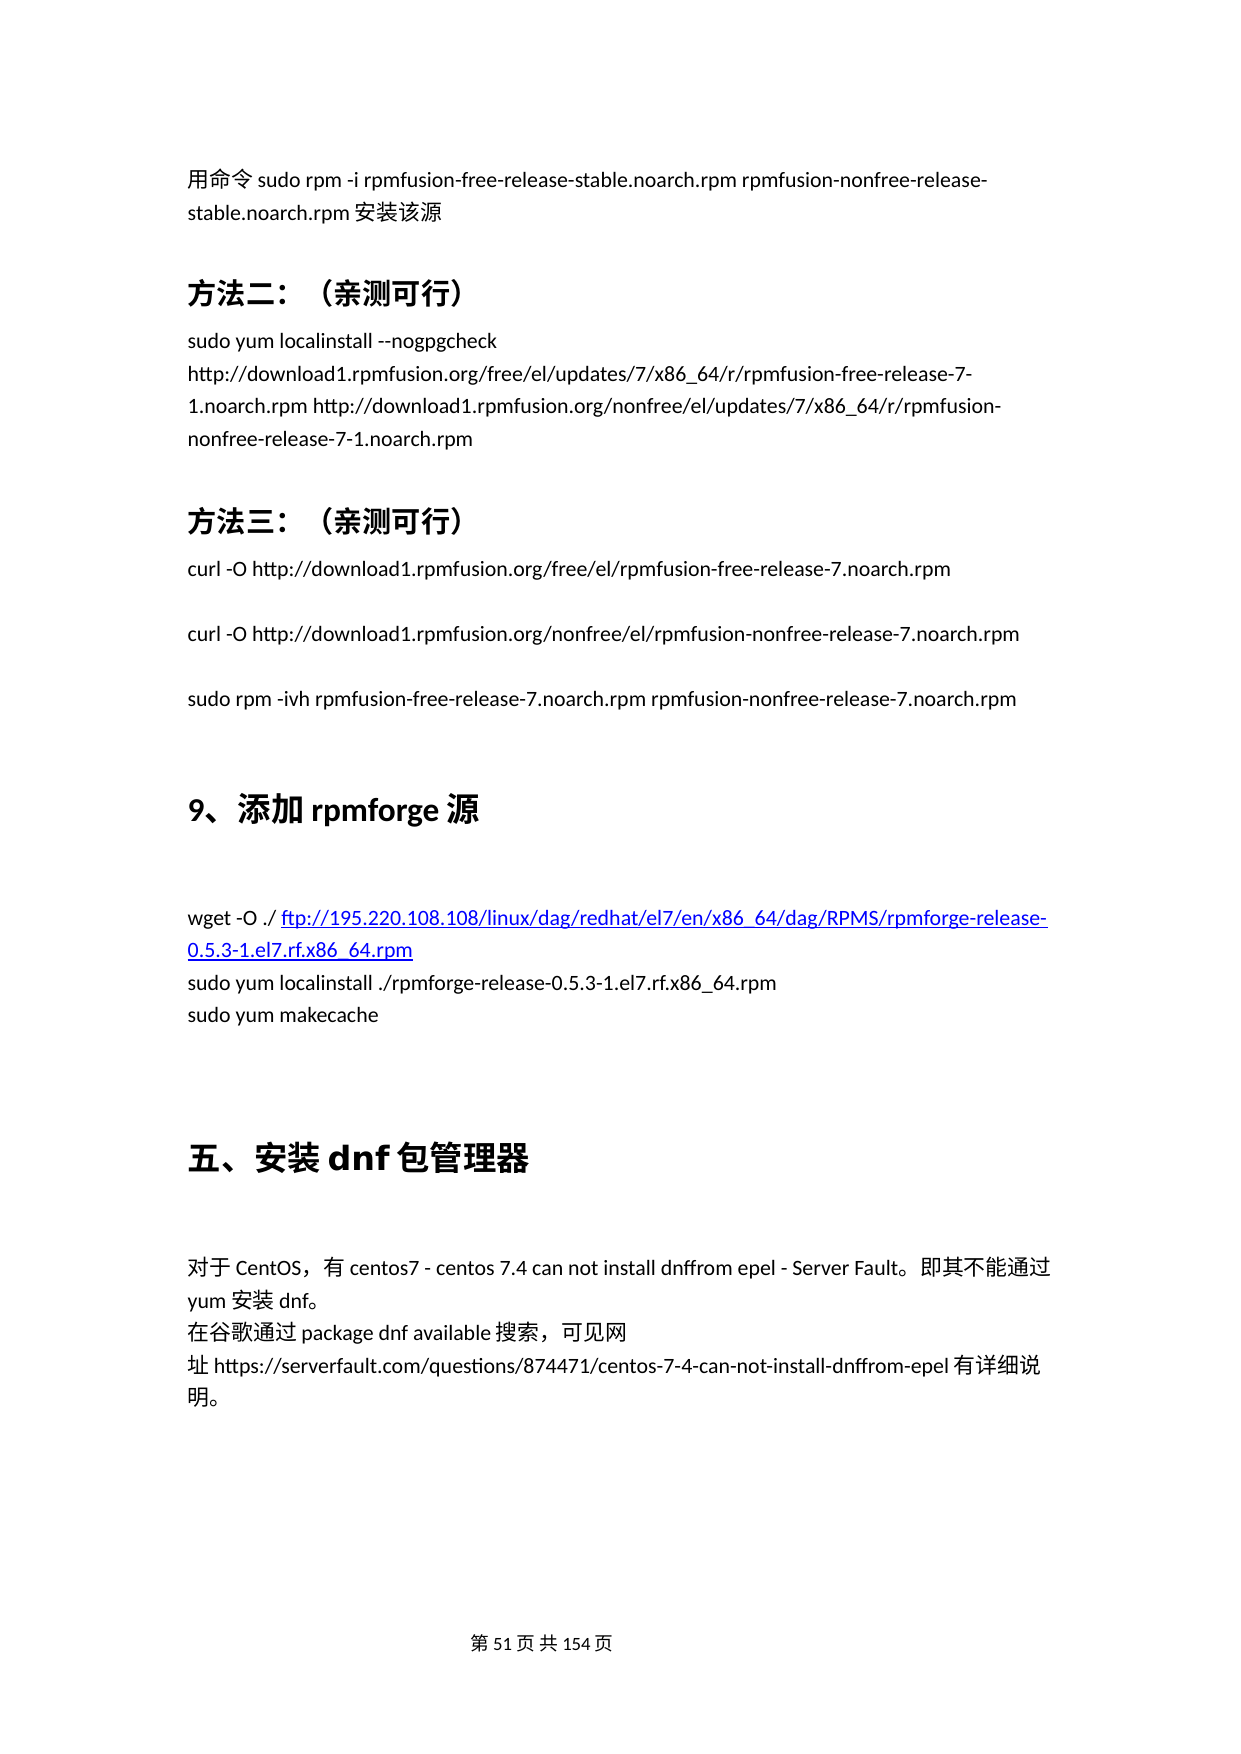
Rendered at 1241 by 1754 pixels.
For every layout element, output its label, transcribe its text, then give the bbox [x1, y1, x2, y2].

text 方法二：（亲测可行） [187, 259, 1053, 324]
subtitle 9、添加rpmforge源 [187, 774, 1053, 839]
text sudo yum localinstall ./rpmforge-release-0.5.3-1.el7.rf.x86_64.rpm [187, 966, 1053, 998]
subtitle 五、安装dnf包管理器 [187, 1123, 1053, 1188]
text sudo yum makecache [187, 998, 1053, 1031]
text 对于CentOS，有centos7 - centos 7.4 can not install dnffrom epel - Server Fault。即其不能通过yum安装dnf。 [187, 1250, 1053, 1315]
text 用命令sudo rpm -i rpmfusion-free-release-stable.noarch.rpm rpmfusion-nonfree-release-stable.noarch.rpm安装该源 [187, 162, 1053, 227]
text sudo rpm -ivh rpmfusion-free-release-7.noarch.rpm rpmfusion-nonfree-release-7.noarch.rpm [187, 682, 1053, 714]
text 在谷歌通过package dnf available搜索，可见网址https://serverfault.com/questions/874471/centos-7-4-can-not-install-dnffrom-epel有详细说明。 [187, 1315, 1053, 1412]
text curl -O http://download1.rpmfusion.org/free/el/rpmfusion-free-release-7.noarch.rpm [187, 552, 1053, 584]
text 方法三：（亲测可行） [187, 487, 1053, 552]
text curl -O http://download1.rpmfusion.org/nonfree/el/rpmfusion-nonfree-release-7.noarch.rpm [187, 617, 1053, 649]
text wget -O ./ ftp://195.220.108.108/linux/dag/redhat/el7/en/x86_64/dag/RPMS/rpmforge-release-0.5.3-1.el7.rf.x86_64.rpm [187, 901, 1053, 966]
text sudo yum localinstall --nogpgcheck http://download1.rpmfusion.org/free/el/updates/7/x86_64/r/rpmfusion-free-release-7-1.noarch.rpm http://download1.rpmfusion.org/nonfree/el/updates/7/x86_64/r/rpmfusion-nonfree-release-7-1.noarch.rpm [187, 324, 1053, 454]
